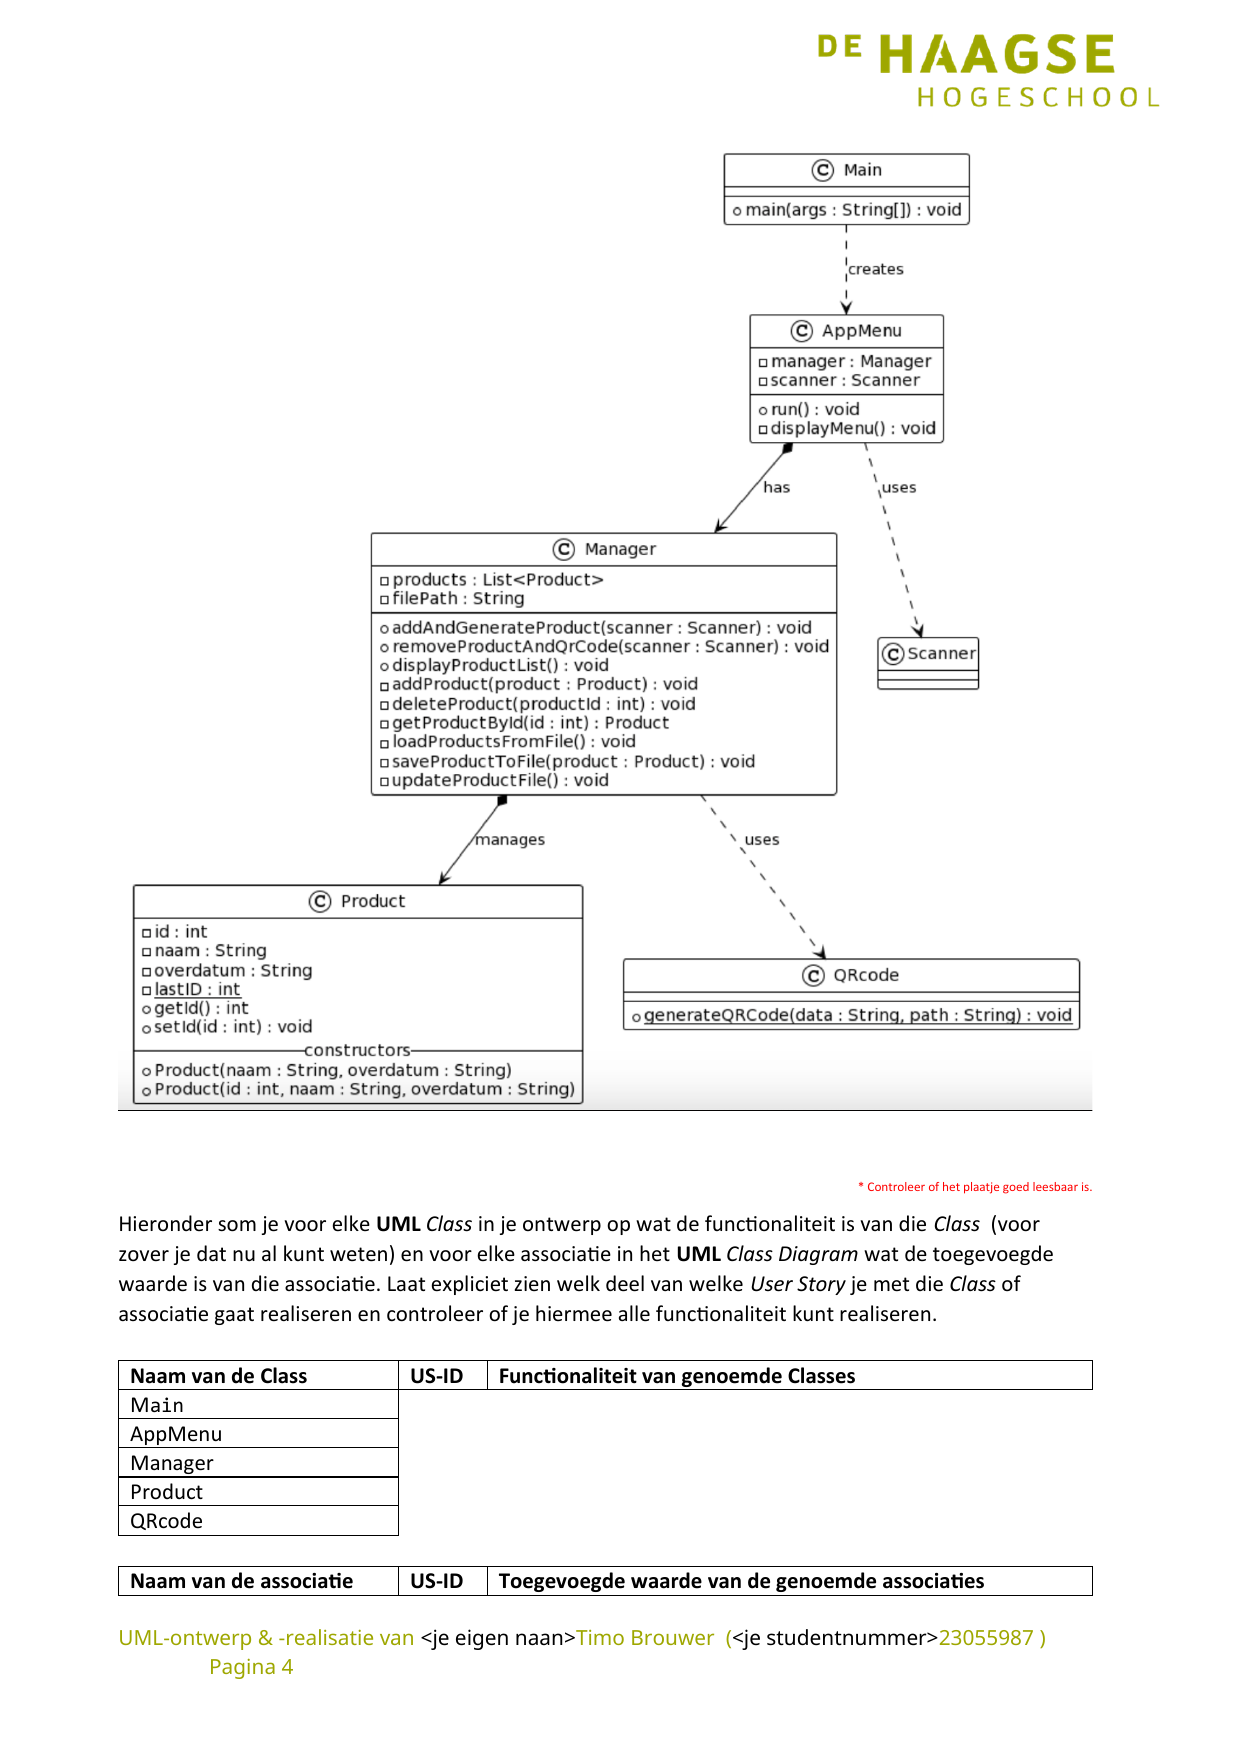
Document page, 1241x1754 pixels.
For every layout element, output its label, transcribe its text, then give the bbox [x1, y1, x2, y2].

table_header Toegevoegde waarde van de genoemde associaties [488, 1567, 1092, 1595]
picture [118, 147, 1093, 1111]
table_header Naam van de associatie [119, 1567, 398, 1595]
table_header Functionaliteit van genoemde Classes [488, 1361, 1092, 1389]
picture [797, 13, 1180, 127]
table_header US-ID [399, 1361, 487, 1389]
table_header US-ID [399, 1567, 487, 1595]
text * Controleer of het plaatje goed leesbaar is. [118, 1179, 1093, 1207]
table_header Naam van de Class [119, 1361, 398, 1389]
text Hieronder som je voor elke UML Class in je ontwerp op wat de functionaliteit is van die Class (voor zover je dat nu al kunt weten) en voor elke associatie in het UML Class Diagram wat de toegevoegde waarde is van die associatie. Laat expliciet zien welk deel van welke User Story je met die Class of associatie gaat realiseren en controleer of je hiermee alle functionaliteit kunt realiseren. [118, 1209, 1093, 1328]
